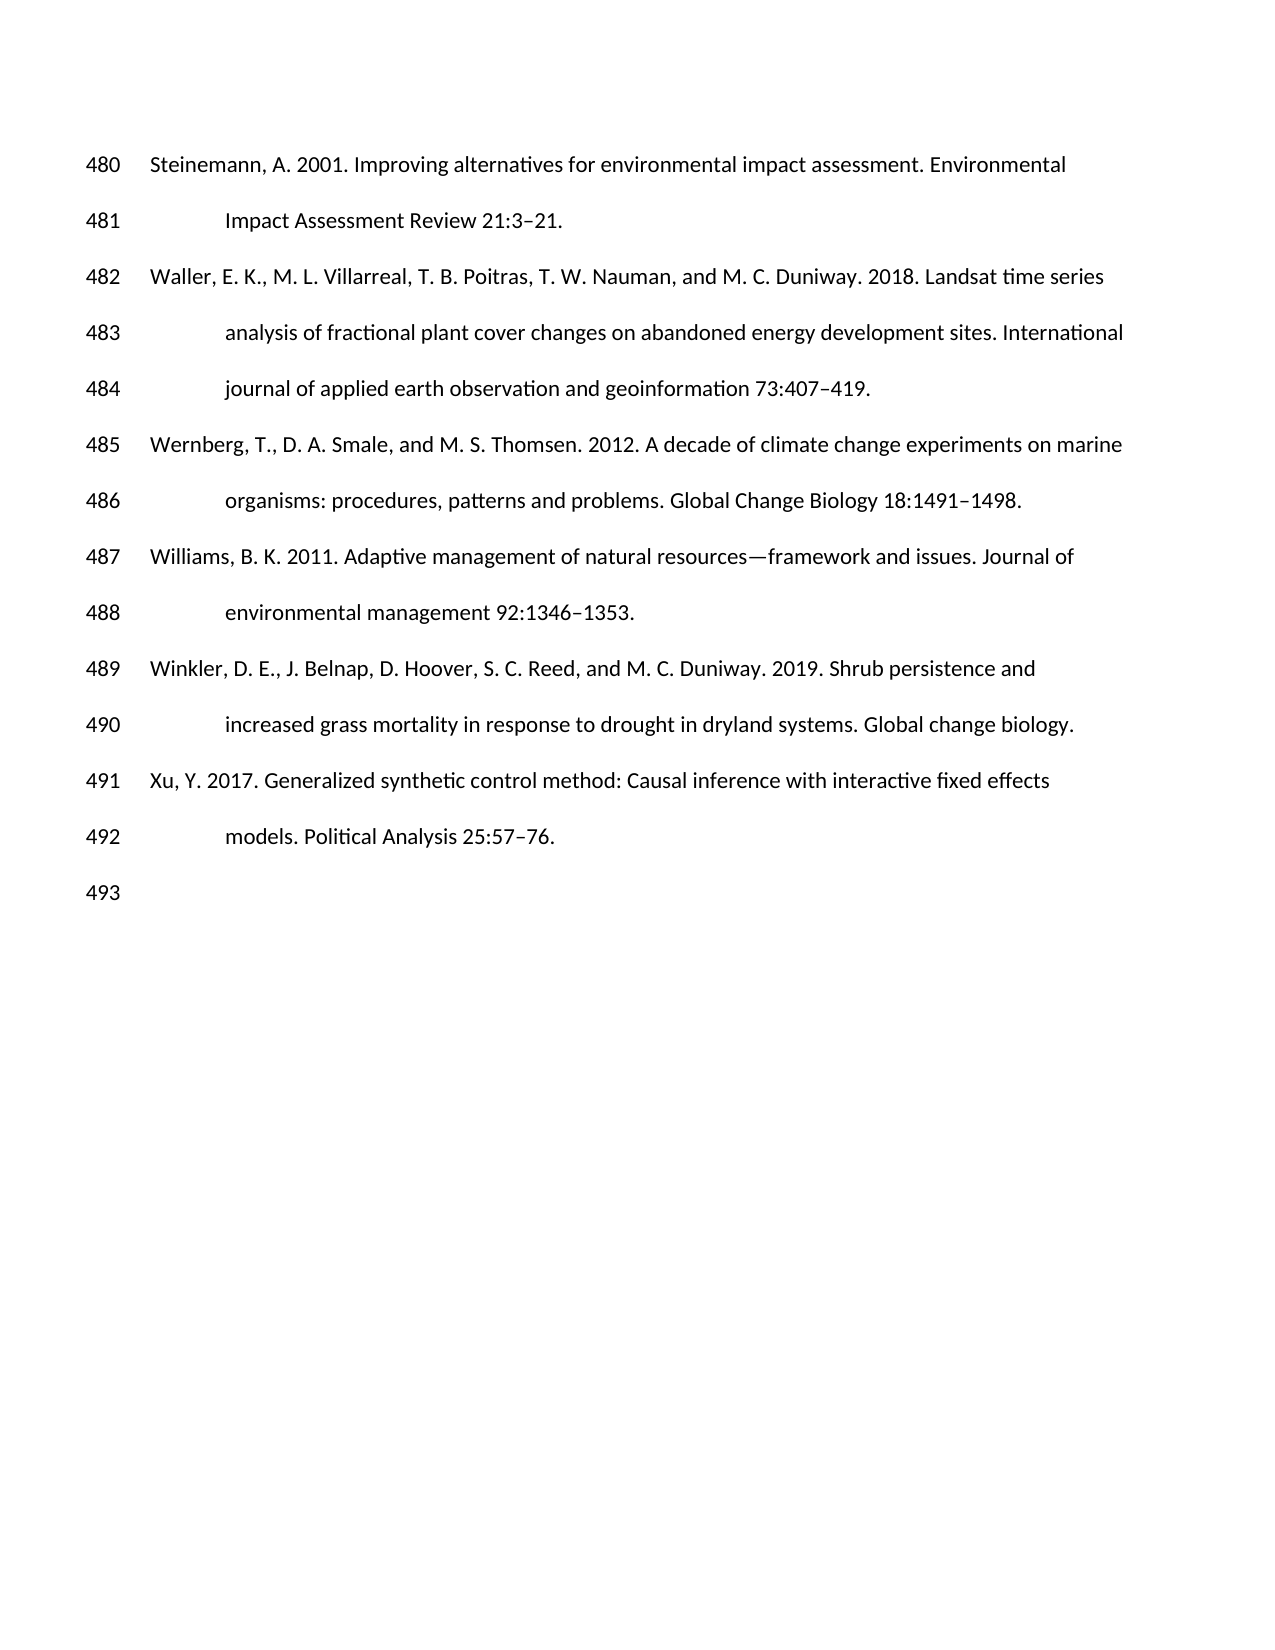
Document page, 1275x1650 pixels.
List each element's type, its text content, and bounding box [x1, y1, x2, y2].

text Xu, Y. 2017. Generalized synthetic control method: Causal inference with interactive fixed effects models. Political Analysis 25:57–76. [150, 766, 1125, 851]
text Wernberg, T., D. A. Smale, and M. S. Thomsen. 2012. A decade of climate change experiments on marine organisms: procedures, patterns and problems. Global Change Biology 18:1491–1498. [150, 430, 1125, 514]
text Waller, E. K., M. L. Villarreal, T. B. Poitras, T. W. Nauman, and M. C. Duniway. 2018. Landsat time series analysis of fractional plant cover changes on abandoned energy development sites. International journal of applied earth observation and geoinformation 73:407–419. [150, 262, 1125, 402]
text Winkler, D. E., J. Belnap, D. Hoover, S. C. Reed, and M. C. Duniway. 2019. Shrub persistence and increased grass mortality in response to drought in dryland systems. Global change biology. [150, 654, 1125, 738]
text Steinemann, A. 2001. Improving alternatives for environmental impact assessment. Environmental Impact Assessment Review 21:3–21. [150, 150, 1125, 234]
text Williams, B. K. 2011. Adaptive management of natural resources—framework and issues. Journal of environmental management 92:1346–1353. [150, 542, 1125, 626]
